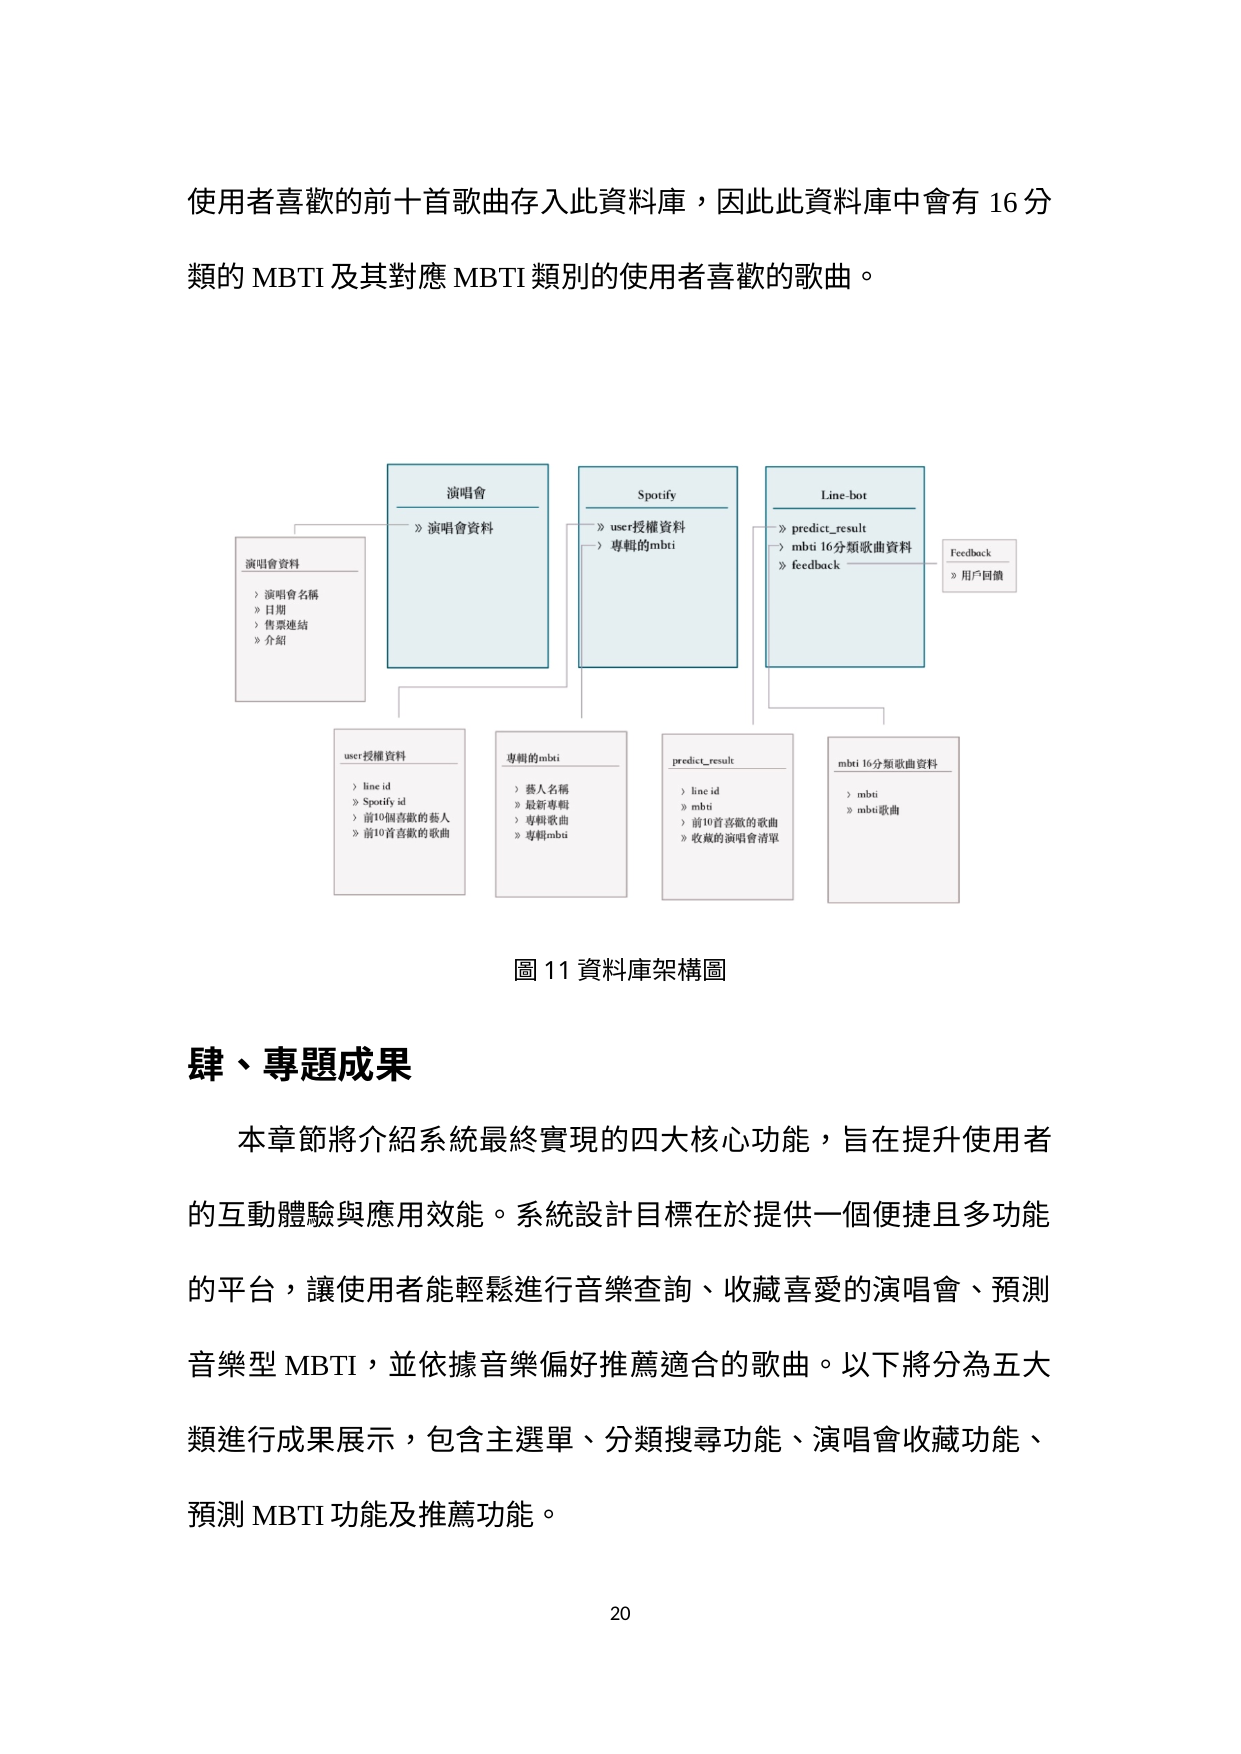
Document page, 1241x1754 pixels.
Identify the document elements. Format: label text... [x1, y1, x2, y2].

text 圖十一 資料庫架構圖 [187, 950, 1053, 987]
picture [212, 354, 1028, 941]
text 本章節將介紹系統最終實現的四大核心功能，旨在提升使用者的互動體驗與應用效能。系統設計目標在於提供一個便捷且多功能的平台，讓使用者能輕鬆進行音樂查詢、收藏喜愛的演唱會、預測 音樂型MBTI，並依據音樂偏好推薦適合的歌曲。以下將分為五大類進行成果展示，包含主選單、分類搜尋功能、演唱會收藏功能、預測MBTI功能及推薦功能。 [187, 1100, 1053, 1550]
text 肆、專題成果 [187, 1025, 1053, 1100]
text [187, 162, 1053, 312]
